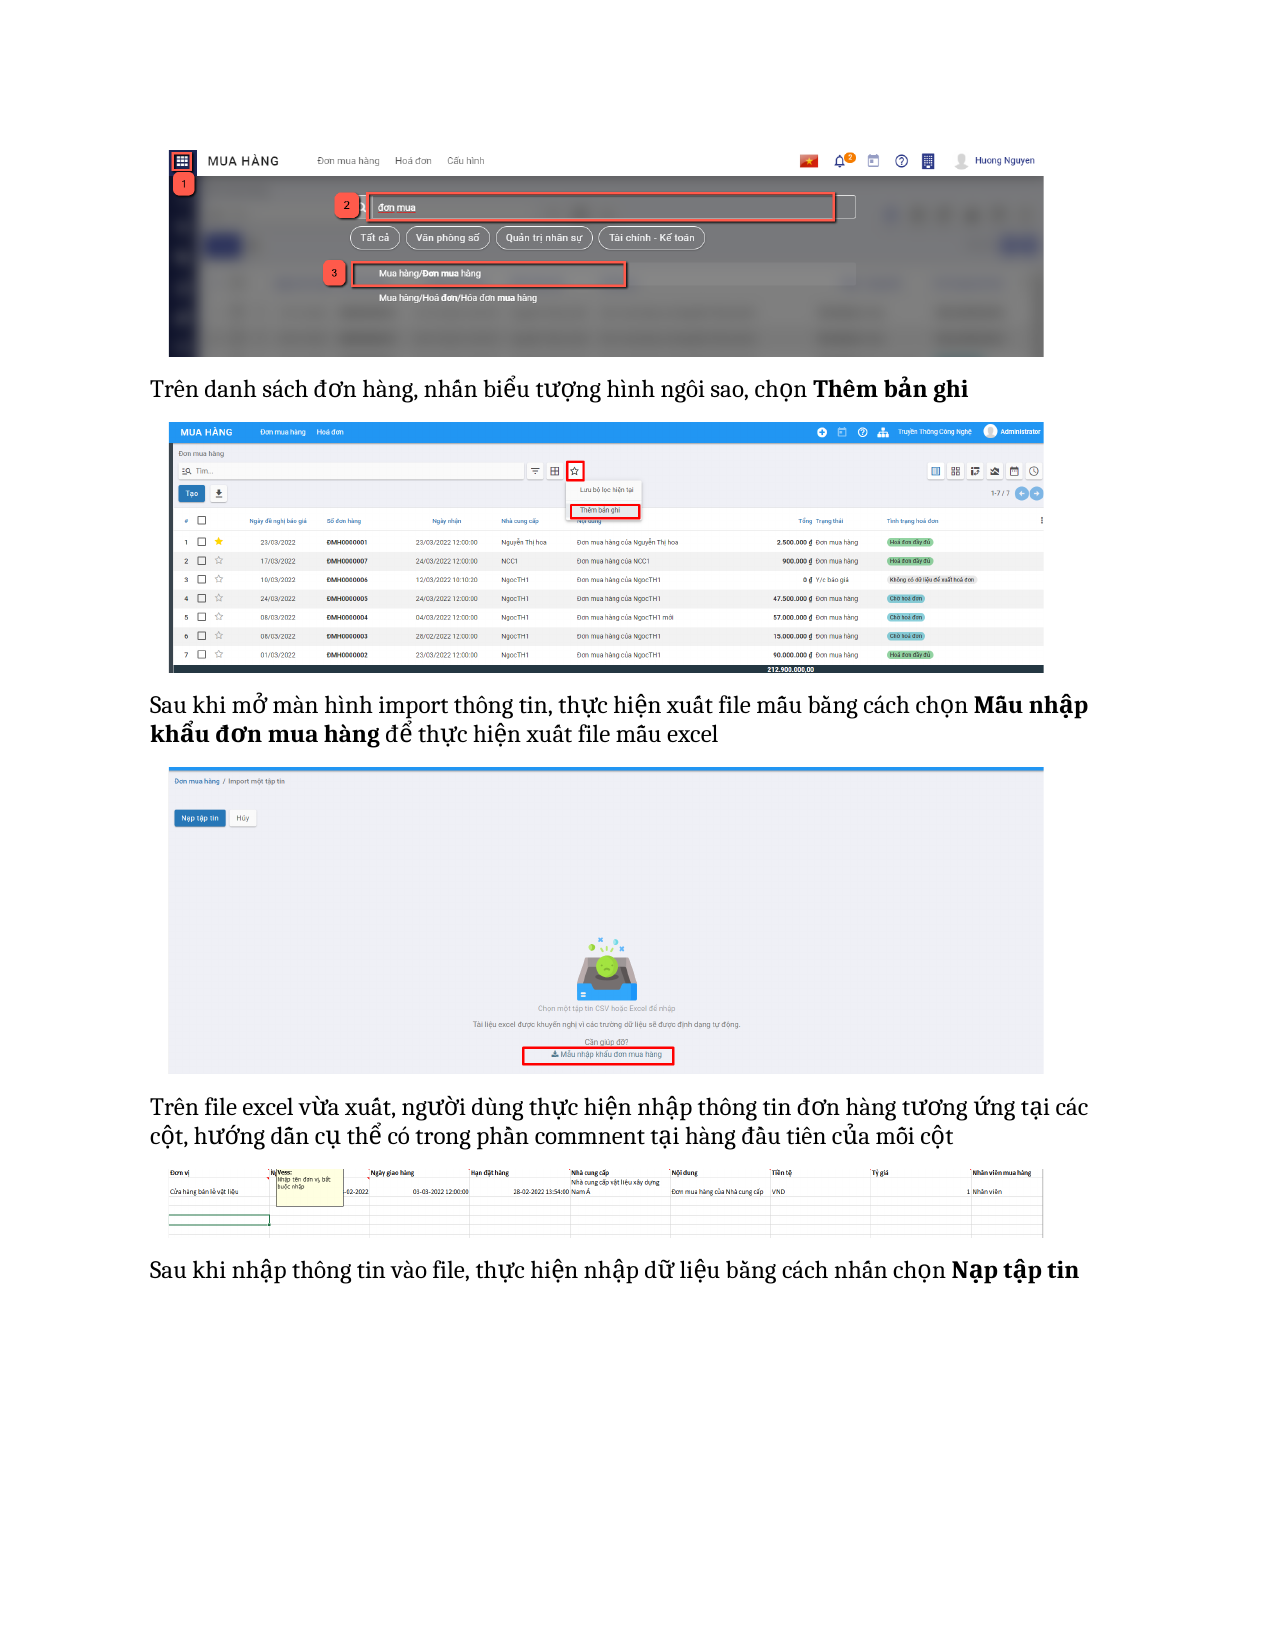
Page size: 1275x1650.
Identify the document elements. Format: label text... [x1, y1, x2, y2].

text Trên danh sách đơn hàng, nhấn biểu tượng hình ngôi sao, chọn Thêm bản ghi [150, 375, 1125, 404]
picture [168, 767, 1044, 1074]
picture [168, 1169, 1044, 1238]
text Sau khi nhập thông tin vào file, thực hiện nhập dữ liệu bằng cách nhấn chọn Nạp tập tin [150, 1256, 1125, 1285]
text Sau khi mở màn hình import thông tin, thực hiện xuất file mẫu bằng cách chọn Mẫu nhập khẩu đơn mua hàng để thực hiện xuất file mẫu excel [150, 691, 1125, 748]
picture [168, 422, 1044, 673]
picture [168, 150, 1044, 357]
text Trên file excel vừa xuất, người dùng thực hiện nhập thông tin đơn hàng tương ứng tại các cột, hướng dẫn cụ thể có trong phần commnent tại hàng đầu tiên của mỗi cột [150, 1093, 1125, 1150]
